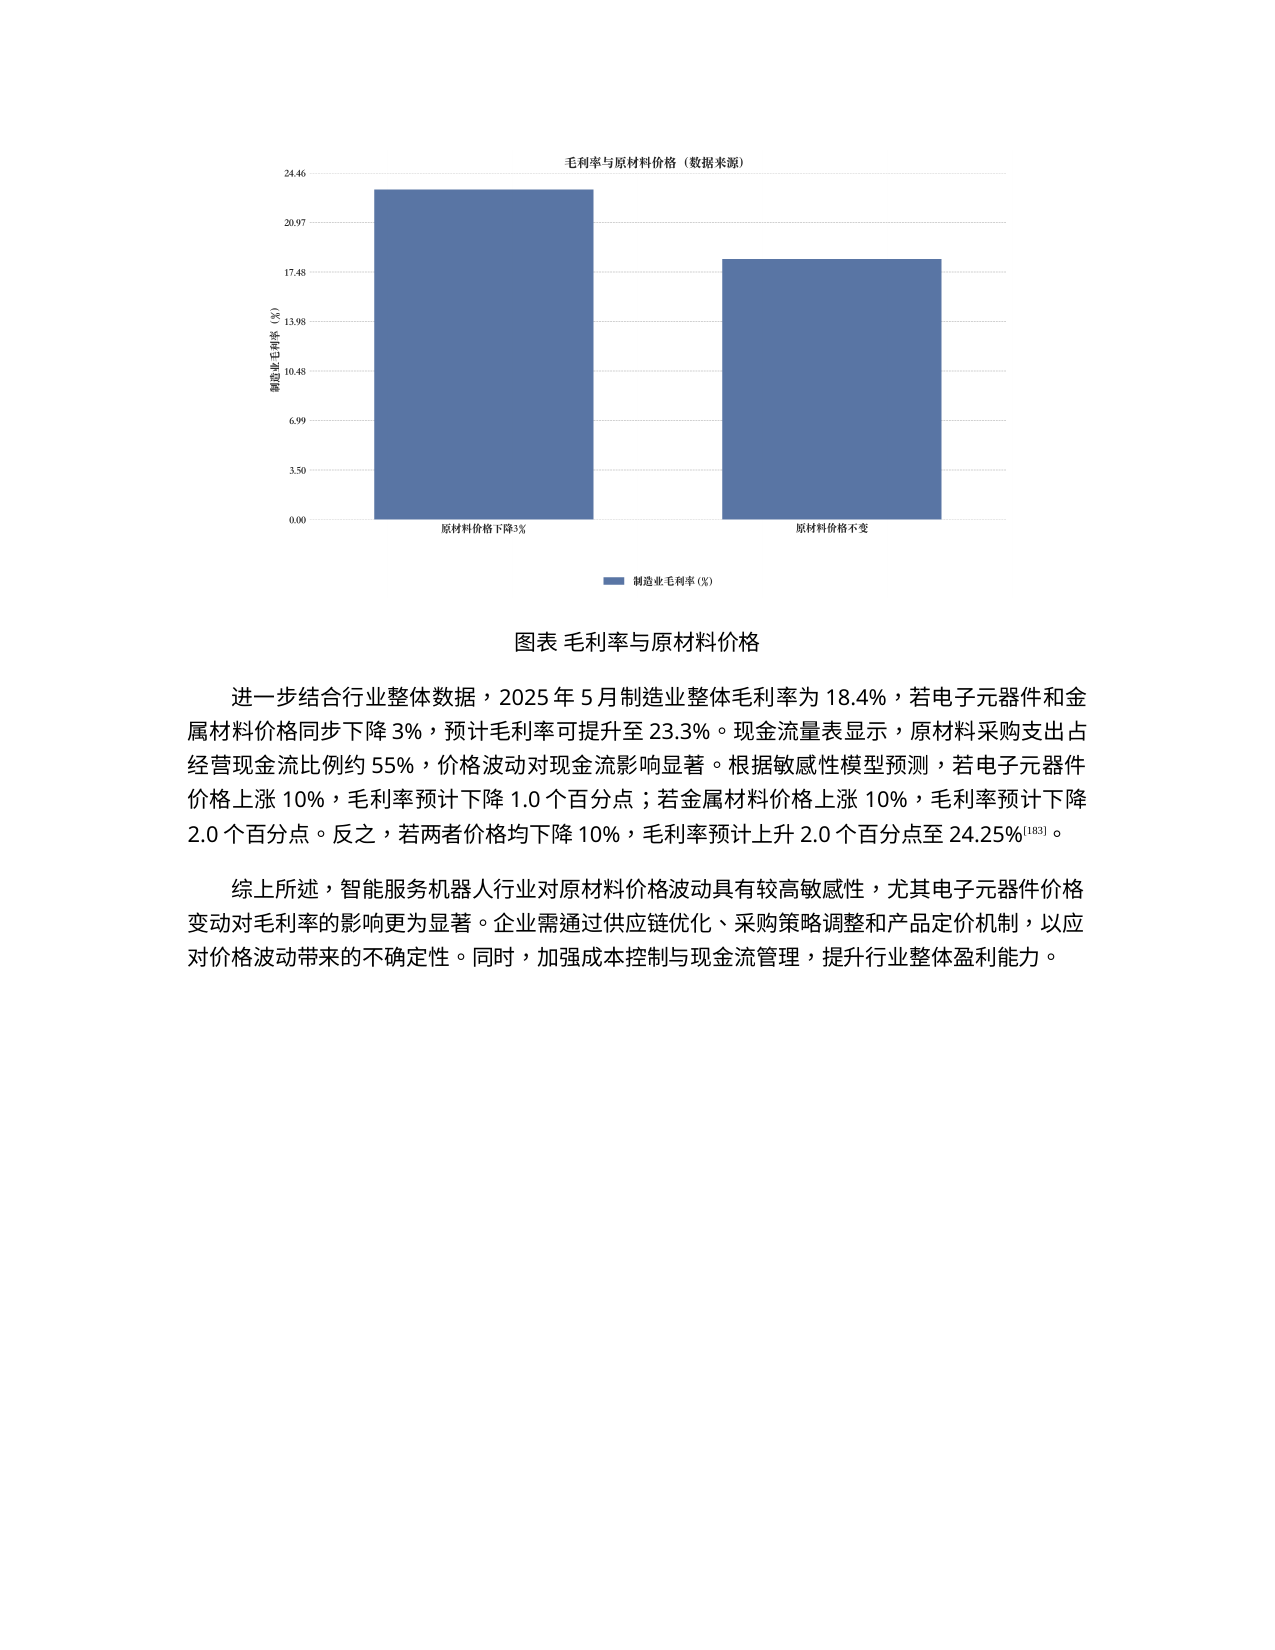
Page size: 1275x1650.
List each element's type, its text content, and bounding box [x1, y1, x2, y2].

picture [262, 150, 1013, 598]
text 综上所述，智能服务机器人行业对原材料价格波动具有较高敏感性，尤其电子元器件价格变动对毛利率的影响更为显著。企业需通过供应链优化、采购策略调整和产品定价机制，以应对价格波动带来的不确定性。同时，加强成本控制与现金流管理，提升行业整体盈利能力。 [187, 873, 1087, 972]
text 进一步结合行业整体数据，2025年5月制造业整体毛利率为18.4%，若电子元器件和金属材料价格同步下降3%，预计毛利率可提升至23.3%。现金流量表显示，原材料采购支出占经营现金流比例约55%，价格波动对现金流影响显著。根据敏感性模型预测，若电子元器件价格上涨10%，毛利率预计下降1.0个百分点；若金属材料价格上涨10%，毛利率预计下降2.0个百分点。反之，若两者价格均下降10%，毛利率预计上升2.0个百分点至24.25%[183]。 [187, 682, 1087, 848]
text 图表 毛利率与原材料价格 [187, 627, 1087, 657]
